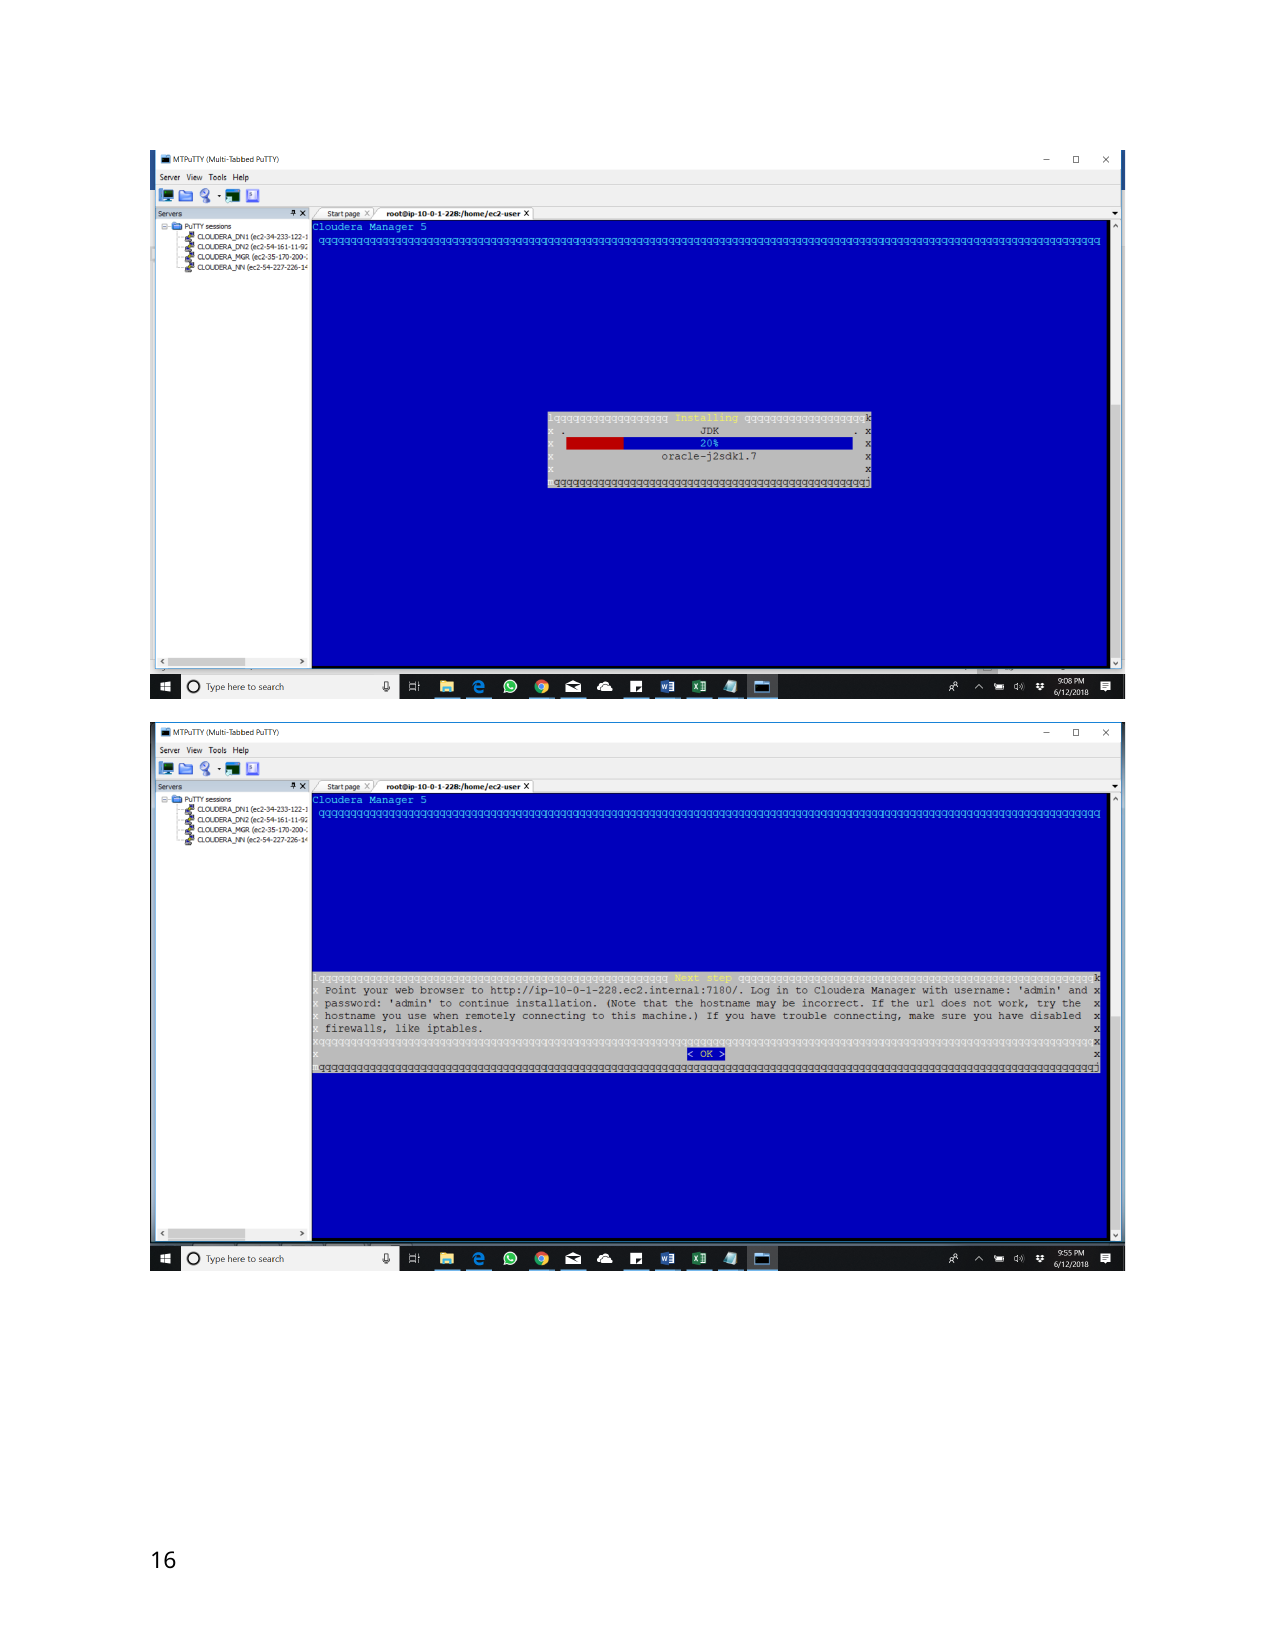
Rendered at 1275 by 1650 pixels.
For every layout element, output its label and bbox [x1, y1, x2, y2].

picture [150, 150, 1125, 699]
picture [150, 722, 1125, 1271]
